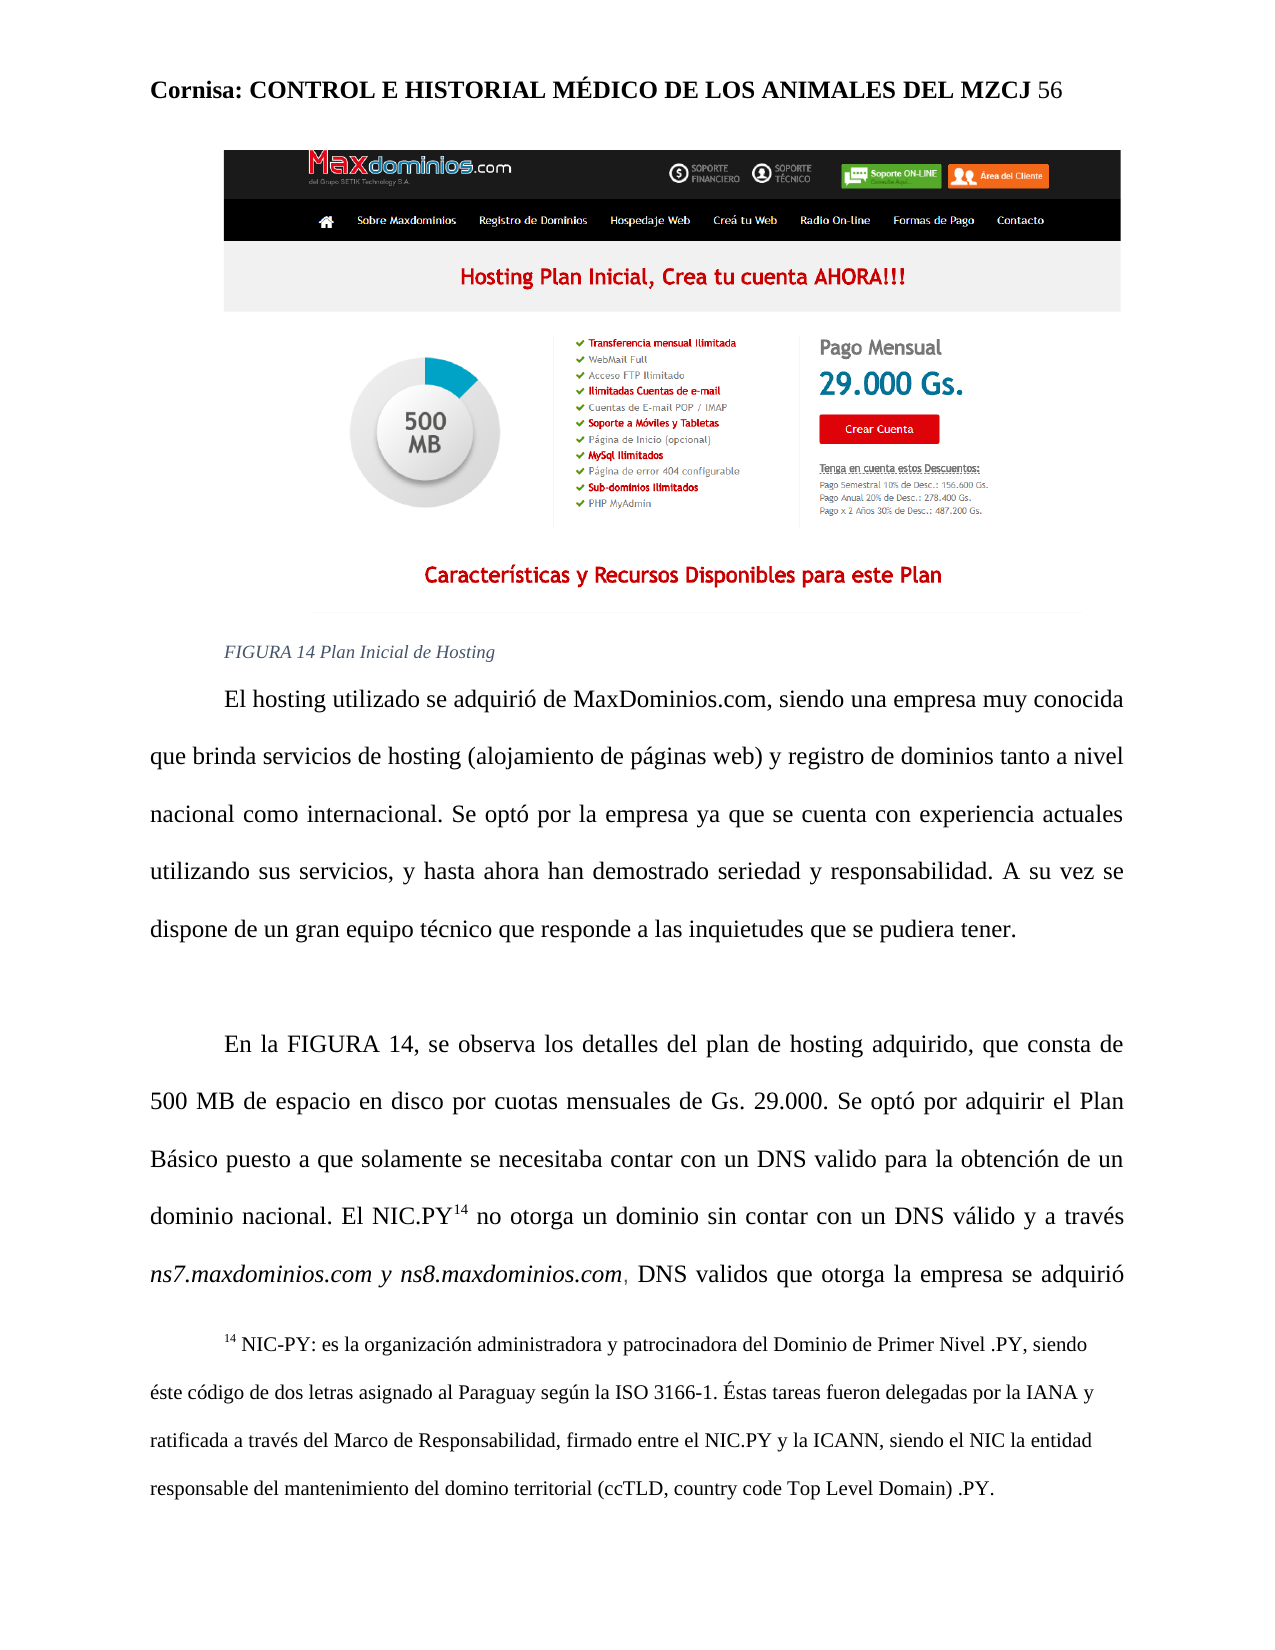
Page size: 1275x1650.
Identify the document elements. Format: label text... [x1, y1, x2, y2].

picture [223, 150, 1121, 613]
text FIGURA 14 Plan Inicial de Hosting [150, 641, 1125, 663]
text El hosting utilizado se adquirió de MaxDominios.com, siendo una empresa muy conocida que brinda servicios de hosting (alojamiento de páginas web) y registro de dominios tanto a nivel nacional como internacional. Se optó por la empresa ya que se cuenta con experiencia actuales utilizando sus servicios, y hasta ahora han demostrado seriedad y responsabilidad. A su vez se dispone de un gran equipo técnico que responde a las inquietudes que se pudiera tener. [150, 684, 1125, 942]
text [150, 1029, 1125, 1287]
